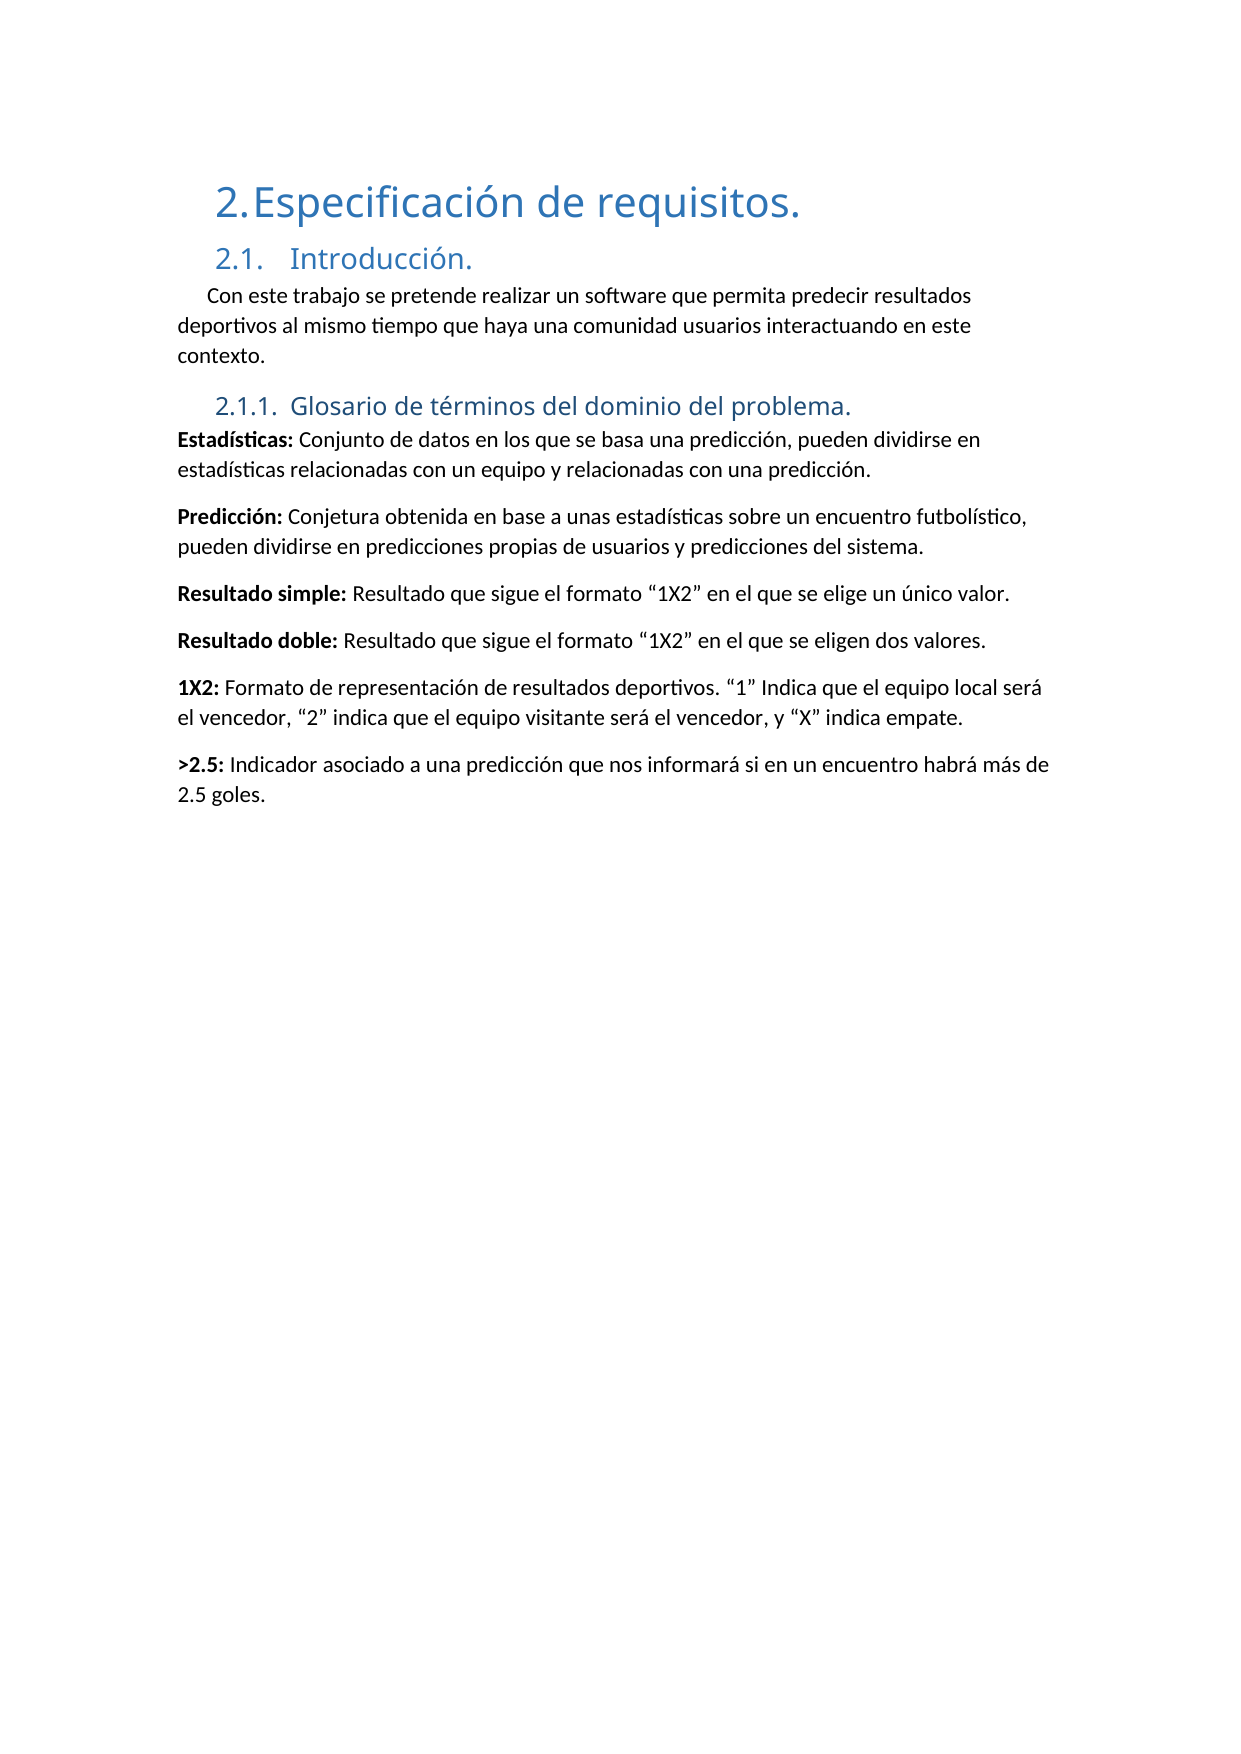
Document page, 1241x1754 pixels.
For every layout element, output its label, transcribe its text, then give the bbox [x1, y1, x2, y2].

subtitle Glosario de términos del dominio del problema. [215, 388, 1063, 422]
subtitle Introducción. [215, 238, 1063, 278]
text Con este trabajo se pretende realizar un software que permita predecir resultados deportivos al mismo tiempo que haya una comunidad usuarios interactuando en este contexto. [177, 281, 1063, 369]
text >2.5: Indicador asociado a una predicción que nos informará si en un encuentro habrá más de 2.5 goles. [177, 750, 1063, 808]
text Estadísticas: Conjunto de datos en los que se basa una predicción, pueden dividirse en estadísticas relacionadas con un equipo y relacionadas con una predicción. [177, 425, 1063, 483]
text Resultado doble: Resultado que sigue el formato “1X2” en el que se eligen dos valores. [177, 626, 1063, 654]
text 1X2: Formato de representación de resultados deportivos. “1” Indica que el equipo local será el vencedor, “2” indica que el equipo visitante será el vencedor, y “X” indica empate. [177, 673, 1063, 731]
text Predicción: Conjetura obtenida en base a unas estadísticas sobre un encuentro futbolístico, pueden dividirse en predicciones propias de usuarios y predicciones del sistema. [177, 502, 1063, 560]
text Especificación de requisitos. [215, 173, 1063, 229]
text Resultado simple: Resultado que sigue el formato “1X2” en el que se elige un único valor. [177, 579, 1063, 607]
